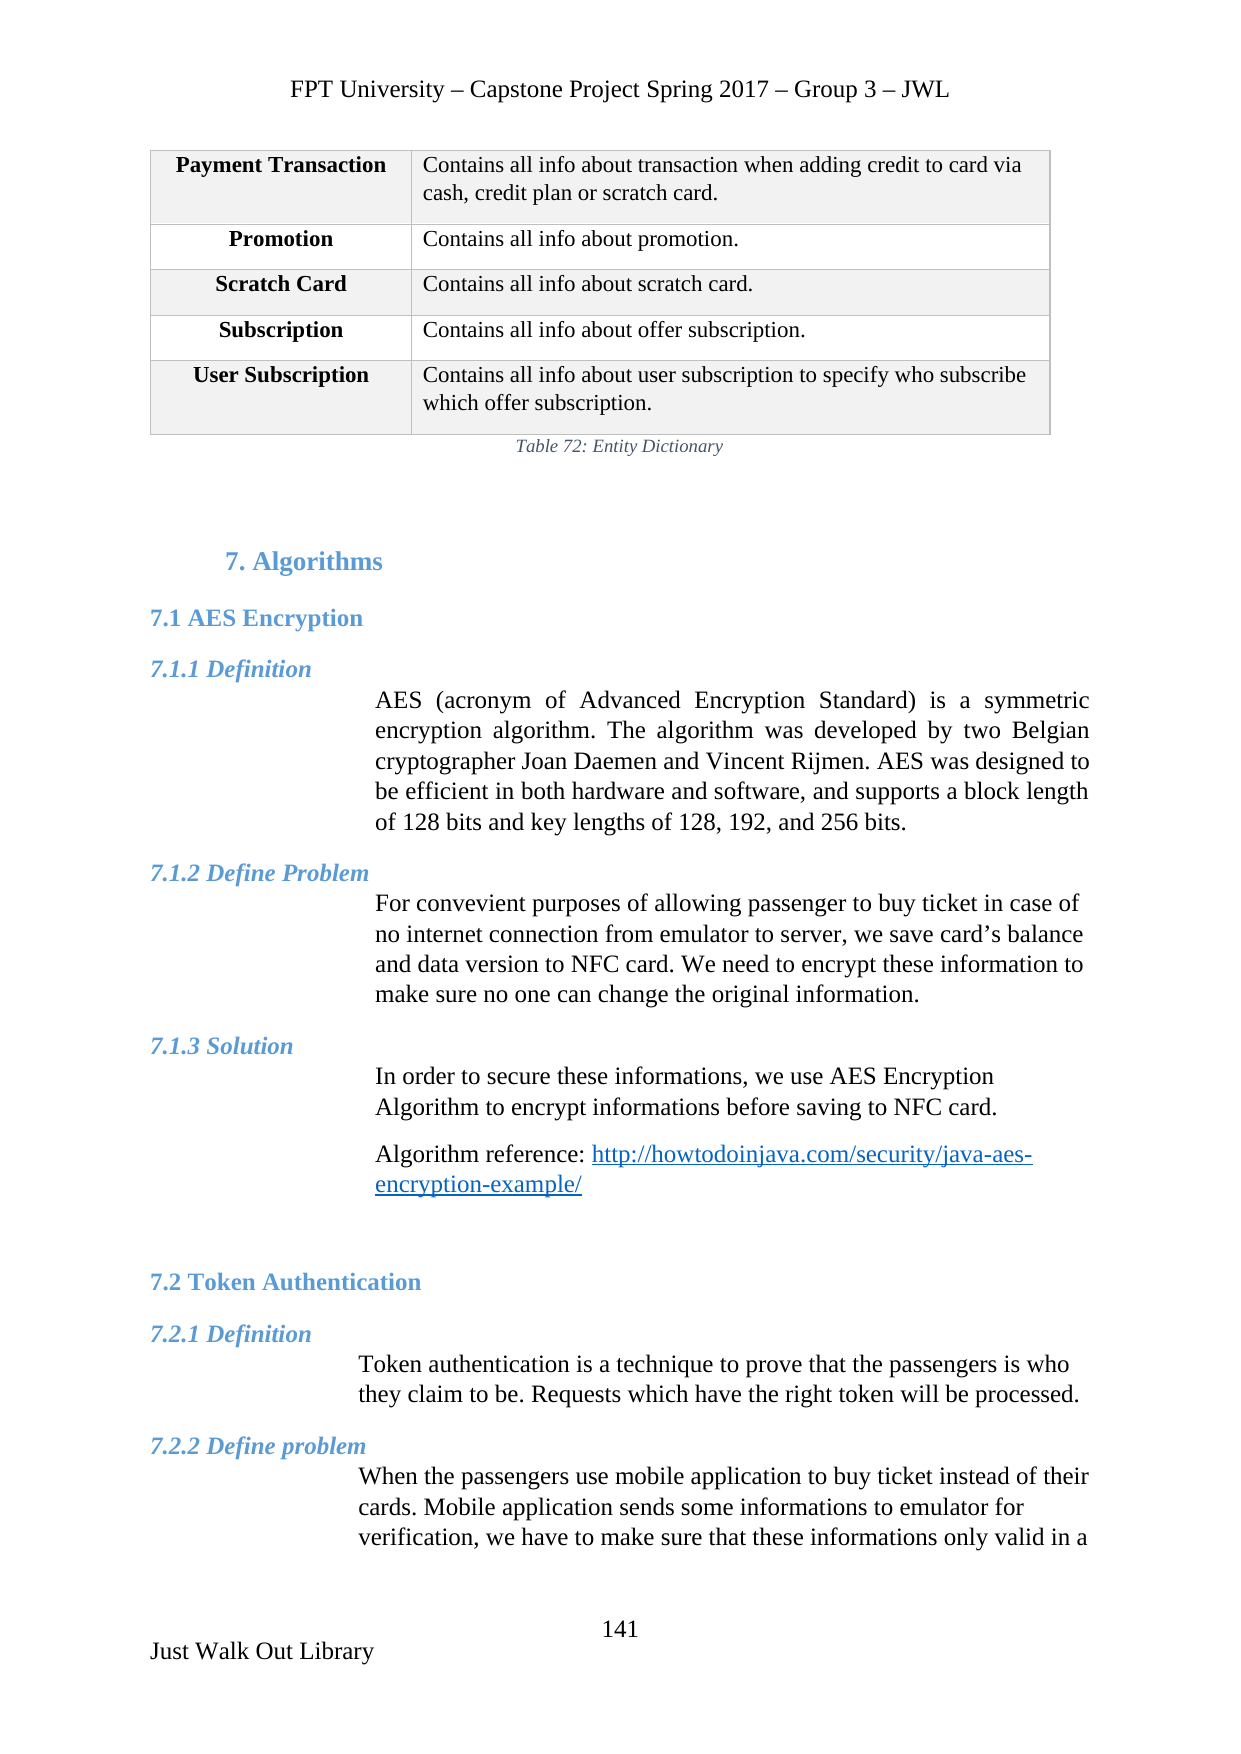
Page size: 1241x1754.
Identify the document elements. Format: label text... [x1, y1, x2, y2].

subtitle 7.1.3 Solution [150, 1031, 1090, 1059]
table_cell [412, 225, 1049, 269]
subtitle 7.1.1 Definition [150, 654, 1090, 683]
text AES (acronym of Advanced Encryption Standard) is a symmetric encryption algorithm. The algorithm was developed by two Belgian cryptographer Joan Daemen and Vincent Rijmen. AES was designed to be efficient in both hardware and software, and supports a block length of 128 bits and key lengths of 128, 192, and 256 bits. [375, 685, 1090, 835]
subtitle 7.2.2 Define problem [150, 1431, 1090, 1459]
subtitle 7.2 Token Authentication [150, 1267, 1090, 1296]
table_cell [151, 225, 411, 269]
subtitle 7.1.2 Define Problem [150, 858, 1090, 887]
text Table 72: Entity Dictionary [150, 435, 1090, 457]
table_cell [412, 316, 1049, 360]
subtitle 7.2.1 Definition [150, 1319, 1090, 1347]
subtitle Algorithms [225, 545, 1090, 576]
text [358, 1461, 1090, 1551]
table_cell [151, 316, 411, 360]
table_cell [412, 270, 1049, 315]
text Token authentication is a technique to prove that the passengers is who they claim to be. Requests which have the right token will be processed. [358, 1349, 1090, 1408]
text In order to secure these informations, we use AES Encryption Algorithm to encrypt informations before saving to NFC card. [375, 1061, 1090, 1120]
text For convevient purposes of allowing passenger to buy ticket in case of no internet connection from emulator to server, we save card’s balance and data version to NFC card. We need to encrypt these information to make sure no one can change the original information. [375, 888, 1090, 1008]
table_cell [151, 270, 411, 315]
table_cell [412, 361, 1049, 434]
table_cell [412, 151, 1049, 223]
text Algorithm reference: http://howtodoinjava.com/security/java-aes-encryption-example/ [375, 1139, 1090, 1198]
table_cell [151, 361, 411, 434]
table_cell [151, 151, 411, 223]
subtitle 7.1 AES Encryption [150, 603, 1090, 632]
